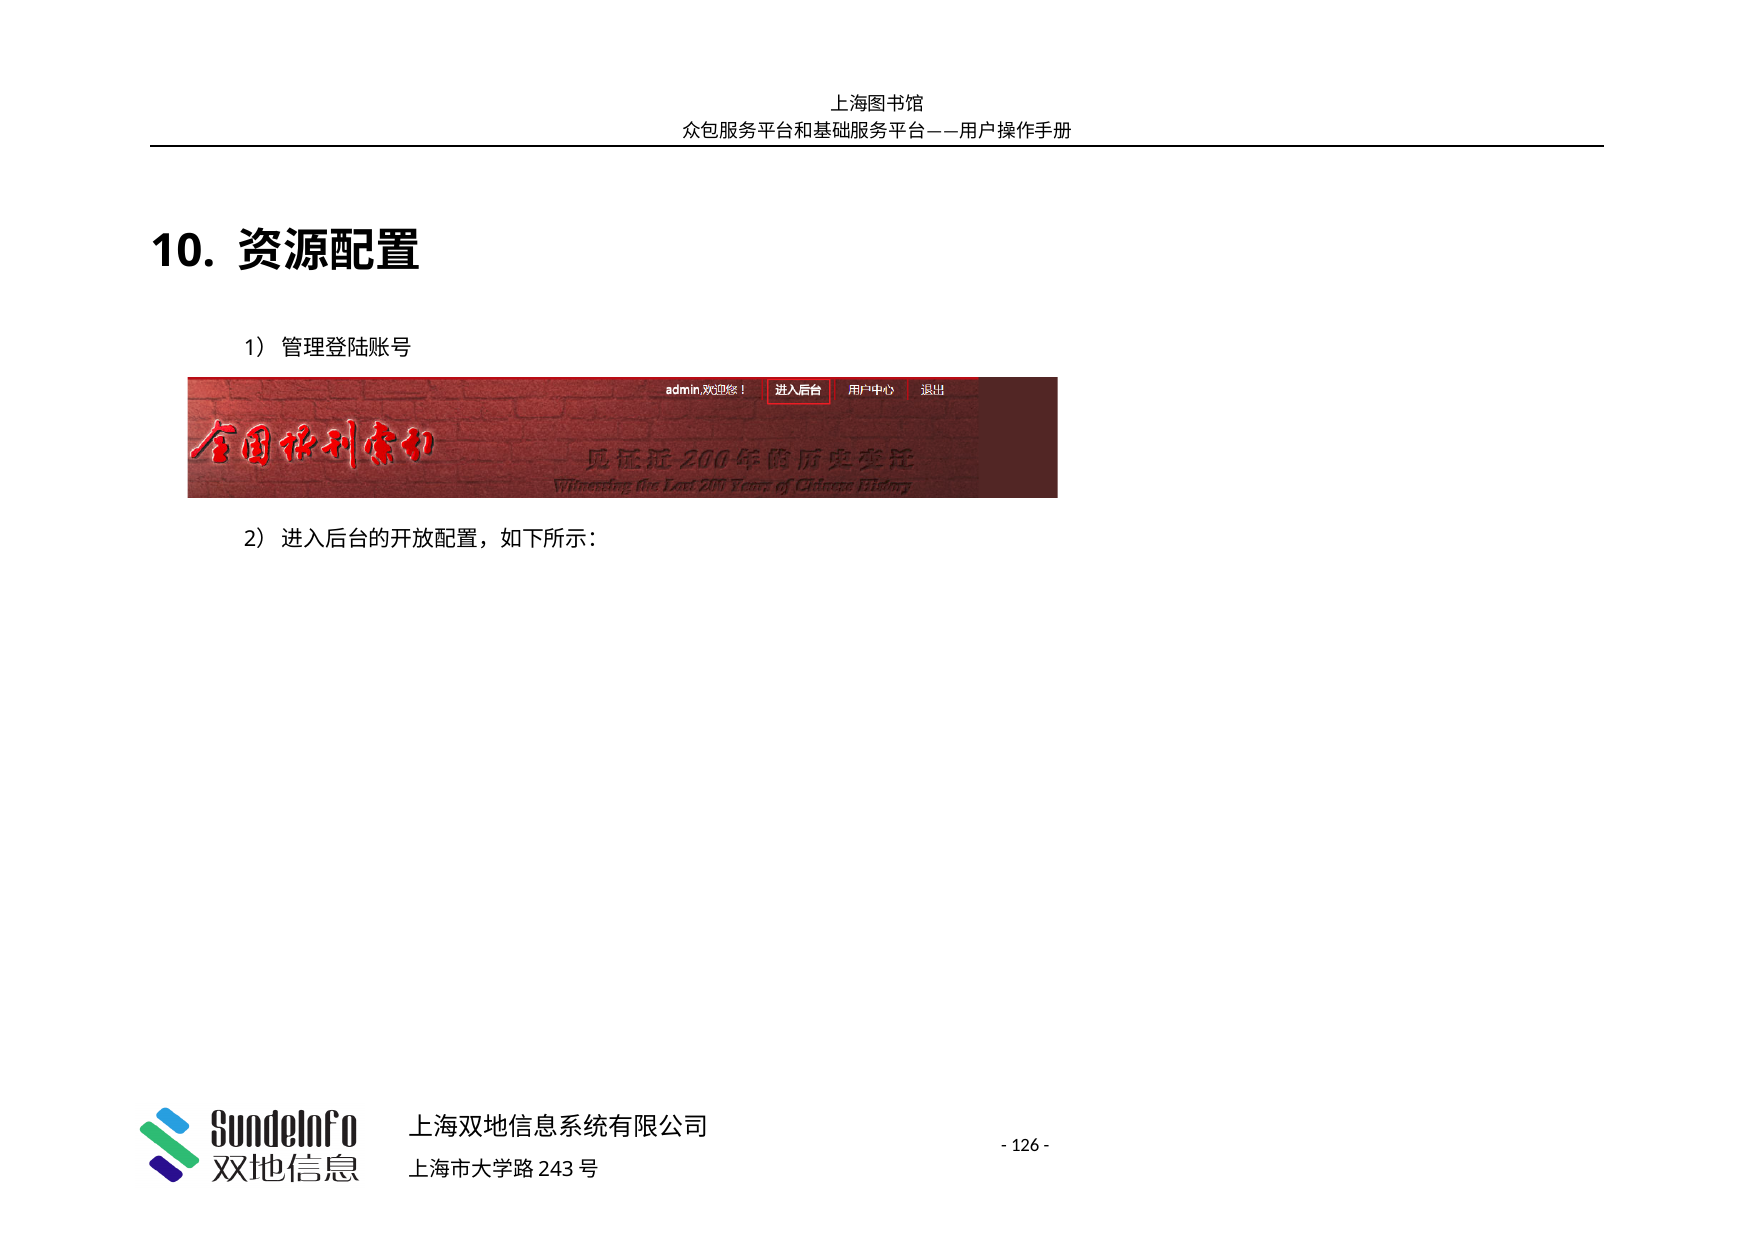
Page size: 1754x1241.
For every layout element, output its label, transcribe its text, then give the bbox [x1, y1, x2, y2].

list 进入后台的开放配置，如下所示： [244, 521, 1604, 554]
picture [187, 377, 1058, 498]
picture [134, 1101, 366, 1188]
subtitle 资源配置 [150, 198, 1604, 295]
list 管理登陆账号 [244, 329, 1604, 362]
